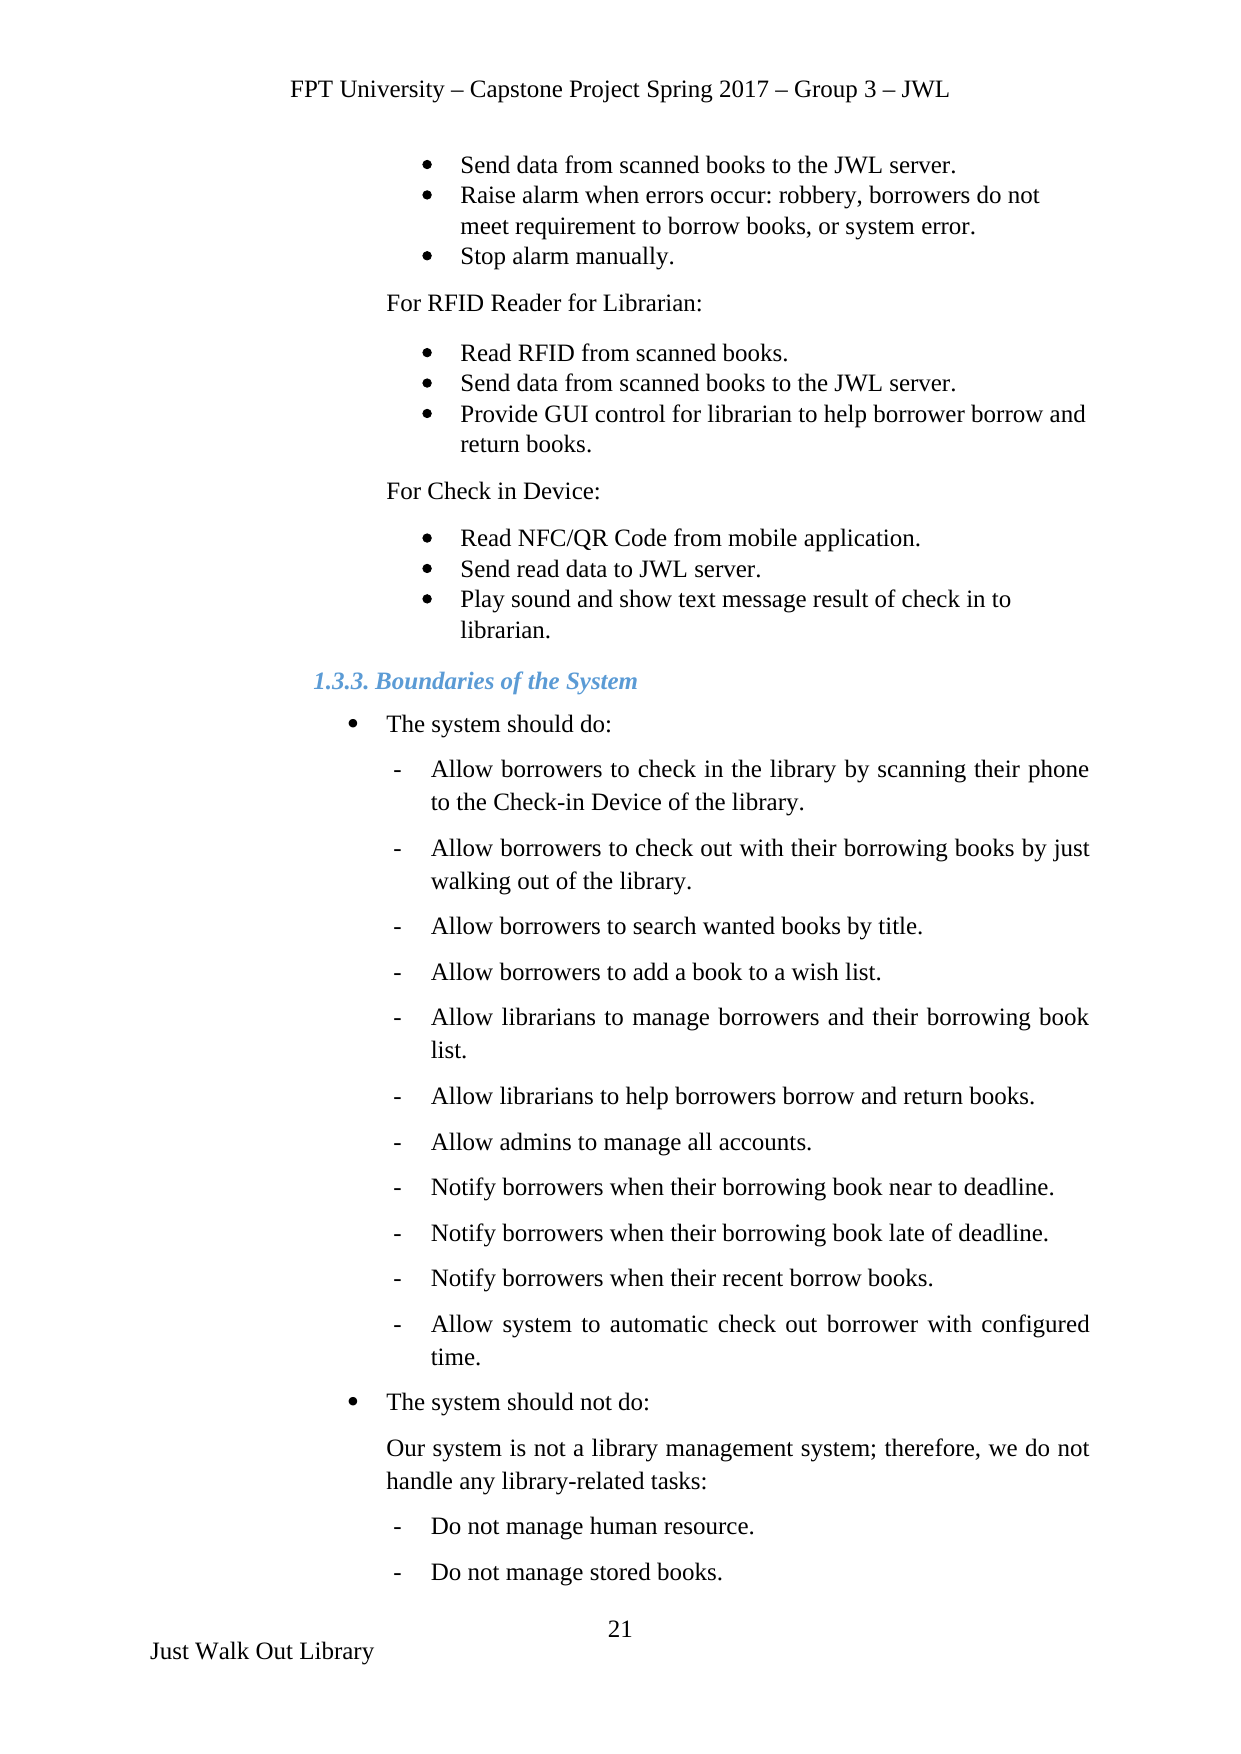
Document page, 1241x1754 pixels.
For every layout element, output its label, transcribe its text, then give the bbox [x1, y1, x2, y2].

list Raise alarm when errors occur: robbery, borrowers do not meet requirement to borrow books, or system error. [423, 180, 1090, 239]
list Read RFID from scanned books. [423, 338, 1090, 367]
list Notify borrowers when their borrowing book late of deadline. [393, 1218, 1090, 1246]
list Our system is not a library management system; therefore, we do not handle any library-related tasks: [386, 1433, 1090, 1494]
subtitle Boundaries of the System [313, 666, 1090, 695]
list Allow borrowers to check out with their borrowing books by just walking out of the library. [393, 833, 1090, 895]
list Do not manage human resource. [393, 1511, 1090, 1540]
list The system should not do: [349, 1387, 1090, 1416]
list Notify borrowers when their borrowing book near to deadline. [393, 1172, 1090, 1201]
list Send data from scanned books to the JWL server. [423, 368, 1090, 397]
list Allow borrowers to check in the library by scanning their phone to the Check-in Device of the library. [393, 754, 1090, 816]
list Allow system to automatic check out borrower with configured time. [393, 1309, 1090, 1370]
list Allow borrowers to search wanted books by title. [393, 911, 1090, 940]
list Allow librarians to manage borrowers and their borrowing book list. [393, 1002, 1090, 1064]
list Send data from scanned books to the JWL server. [423, 150, 1090, 179]
list Allow librarians to help borrowers borrow and return books. [393, 1081, 1090, 1110]
list Stop alarm manually. [423, 241, 1090, 270]
list Allow admins to manage all accounts. [393, 1127, 1090, 1155]
text For Check in Device: [386, 476, 1090, 505]
list Do not manage stored books. [393, 1557, 1090, 1586]
list Play sound and show text message result of check in to librarian. [423, 584, 1090, 643]
list Read NFC/QR Code from mobile application. [423, 523, 1090, 552]
list Provide GUI control for librarian to help borrower borrow and return books. [423, 399, 1090, 458]
list Send read data to JWL server. [423, 554, 1090, 583]
list Allow borrowers to add a book to a wish list. [393, 957, 1090, 986]
text For RFID Reader for Librarian: [386, 288, 1090, 317]
list The system should do: [349, 709, 1090, 738]
list Notify borrowers when their recent borrow books. [393, 1263, 1090, 1292]
